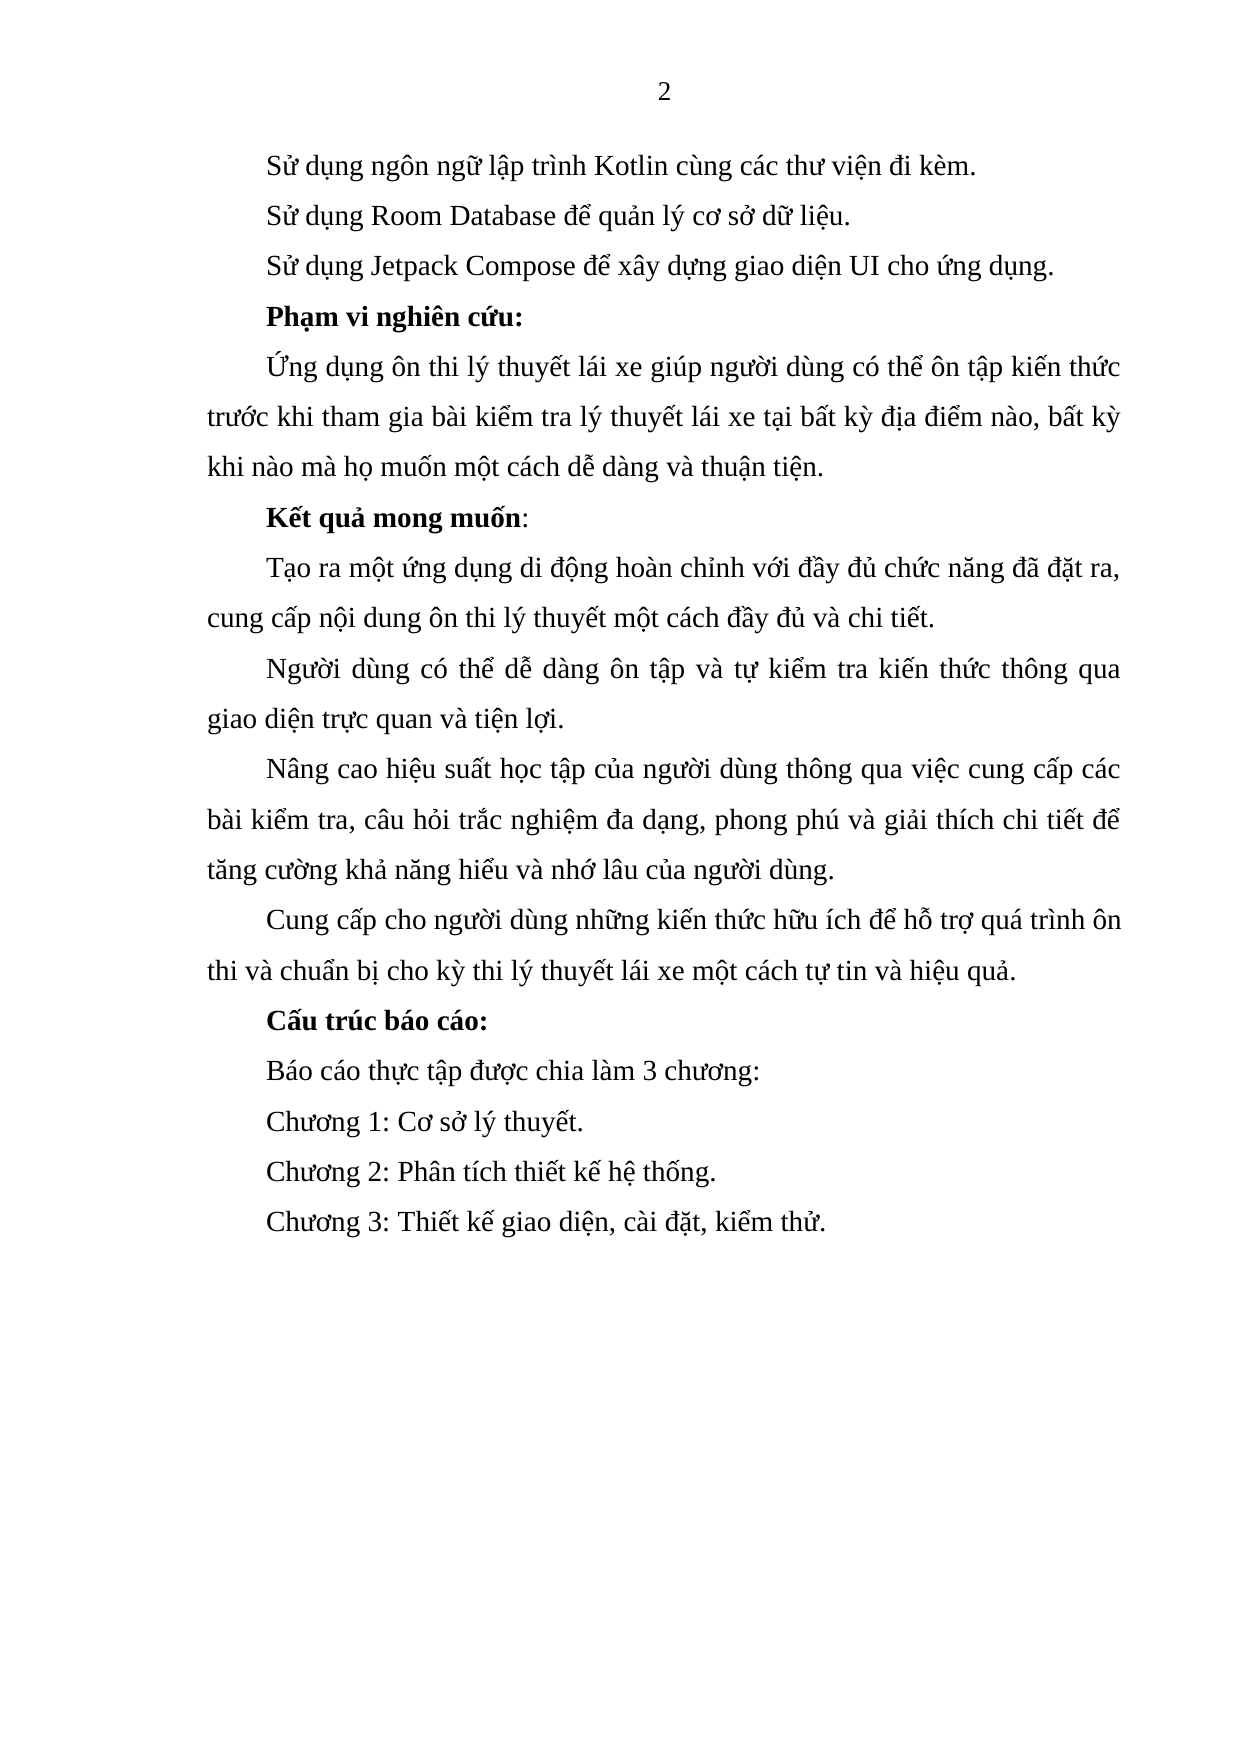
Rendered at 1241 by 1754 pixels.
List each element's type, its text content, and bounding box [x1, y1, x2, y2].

text Phạm vi nghiên cứu: [207, 299, 1122, 332]
text Chương 3: Thiết kế giao diện, cài đặt, kiểm thử. [207, 1204, 1122, 1238]
text Sử dụng ngôn ngữ lập trình Kotlin cùng các thư viện đi kèm. [207, 148, 1122, 181]
text Báo cáo thực tập được chia làm 3 chương: [207, 1053, 1122, 1087]
text Nâng cao hiệu suất học tập của người dùng thông qua việc cung cấp các bài kiểm tra, câu hỏi trắc nghiệm đa dạng, phong phú và giải thích chi tiết để tăng cường khả năng hiểu và nhớ lâu của người dùng. [207, 751, 1122, 886]
text Cung cấp cho người dùng những kiến thức hữu ích để hỗ trợ quá trình ôn thi và chuẩn bị cho kỳ thi lý thuyết lái xe một cách tự tin và hiệu quả. [207, 902, 1122, 986]
text Ứng dụng ôn thi lý thuyết lái xe giúp người dùng có thể ôn tập kiến thức trước khi tham gia bài kiểm tra lý thuyết lái xe tại bất kỳ địa điểm nào, bất kỳ khi nào mà họ muốn một cách dễ dàng và thuận tiện. [207, 349, 1122, 483]
text Chương 2: Phân tích thiết kế hệ thống. [207, 1154, 1122, 1187]
text Sử dụng Room Database để quản lý cơ sở dữ liệu. [207, 198, 1122, 232]
text Cấu trúc báo cáo: [207, 1003, 1122, 1037]
text Người dùng có thể dễ dàng ôn tập và tự kiểm tra kiến thức thông qua giao diện trực quan và tiện lợi. [207, 651, 1122, 735]
text Tạo ra một ứng dụng di động hoàn chỉnh với đầy đủ chức năng đã đặt ra, cung cấp nội dung ôn thi lý thuyết một cách đầy đủ và chi tiết. [207, 550, 1122, 634]
text Kết quả mong muốn: [207, 500, 1122, 533]
text Chương 1: Cơ sở lý thuyết. [207, 1104, 1122, 1137]
text Sử dụng Jetpack Compose để xây dựng giao diện UI cho ứng dụng. [207, 248, 1122, 282]
